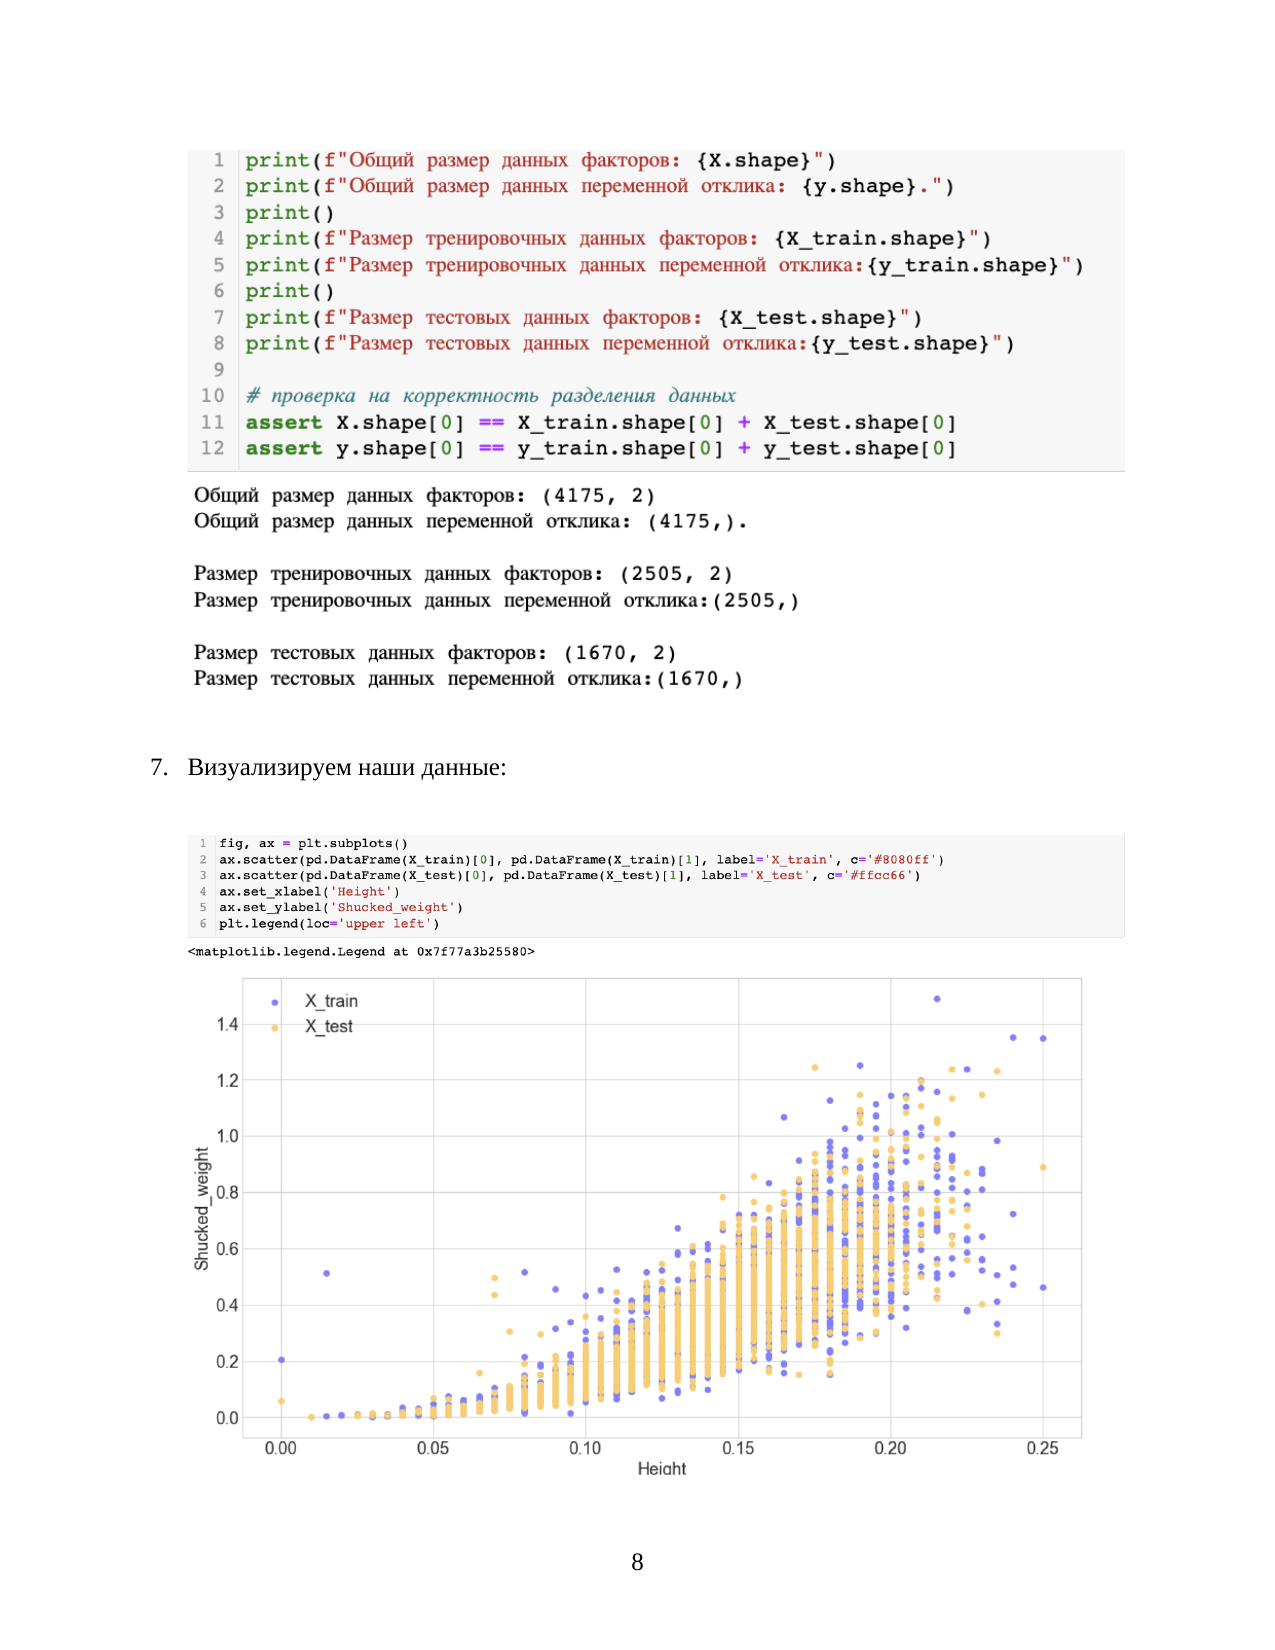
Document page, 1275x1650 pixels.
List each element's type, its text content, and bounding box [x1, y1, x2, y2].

picture [187, 150, 1125, 727]
picture [187, 835, 1125, 1475]
list Визуализируем наши данные: [150, 752, 1125, 780]
